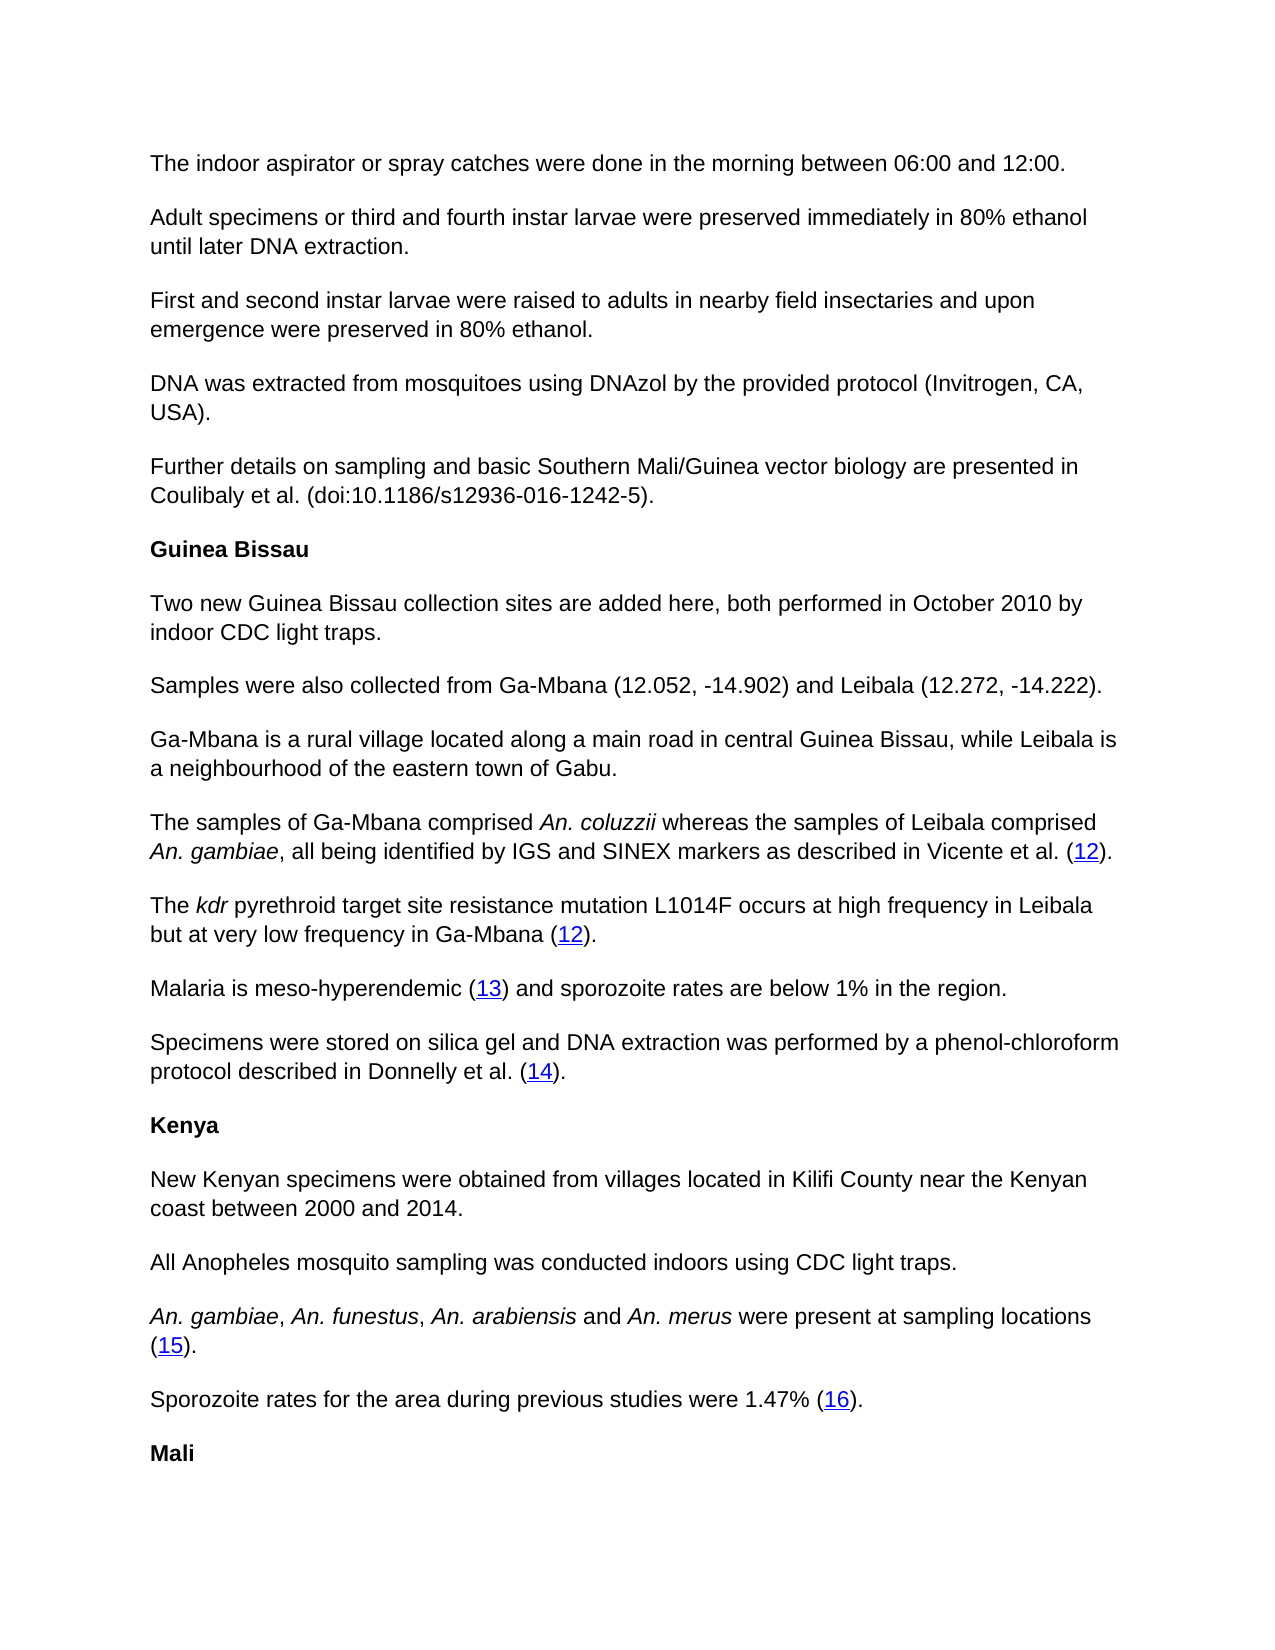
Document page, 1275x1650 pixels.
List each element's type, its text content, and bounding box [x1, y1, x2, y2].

text Samples were also collected from Ga-Mbana (12.052, -14.902) and Leibala (12.272, -14.222). [150, 672, 1125, 699]
text Ga-Mbana is a rural village located along a main road in central Guinea Bissau, while Leibala is a neighbourhood of the eastern town of Gabu. [150, 726, 1125, 782]
text The indoor aspirator or spray catches were done in the morning between 06:00 and 12:00. [150, 150, 1125, 176]
text Mali [150, 1440, 1125, 1466]
text Malaria is meso-hyperendemic (13) and sporozoite rates are below 1% in the region. [150, 975, 1125, 1002]
text First and second instar larvae were raised to adults in nearby field insectaries and upon emergence were preserved in 80% ethanol. [150, 287, 1125, 342]
text Two new Guinea Bissau collection sites are added here, both performed in October 2010 by indoor CDC light traps. [150, 589, 1125, 645]
text The samples of Ga-Mbana comprised An. coluzzii whereas the samples of Leibala comprised An. gambiae, all being identified by IGS and SINEX markers as described in Vicente et al. (12). [150, 809, 1125, 865]
text DNA was extracted from mosquitoes using DNAzol by the provided protocol (Invitrogen, CA, USA). [150, 370, 1125, 425]
text The kdr pyrethroid target site resistance mutation L1014F occurs at high frequency in Leibala but at very low frequency in Ga-Mbana (12). [150, 892, 1125, 948]
text Further details on sampling and basic Southern Mali/Guinea vector biology are presented in Coulibaly et al. (doi:10.1186/s12936-016-1242-5). [150, 453, 1125, 508]
text Guinea Bissau [150, 536, 1125, 562]
text Adult specimens or third and fourth instar larvae were preserved immediately in 80% ethanol until later DNA extraction. [150, 204, 1125, 259]
text An. gambiae, An. funestus, An. arabiensis and An. merus were present at sampling locations (15). [150, 1303, 1125, 1358]
text New Kenyan specimens were obtained from villages located in Kilifi County near the Kenyan coast between 2000 and 2014. [150, 1166, 1125, 1221]
text Kenya [150, 1112, 1125, 1138]
text All Anopheles mosquito sampling was conducted indoors using CDC light traps. [150, 1249, 1125, 1275]
text Specimens were stored on silica gel and DNA extraction was performed by a phenol-chloroform protocol described in Donnelly et al. (14). [150, 1029, 1125, 1084]
text Sporozoite rates for the area during previous studies were 1.47% (16). [150, 1386, 1125, 1412]
